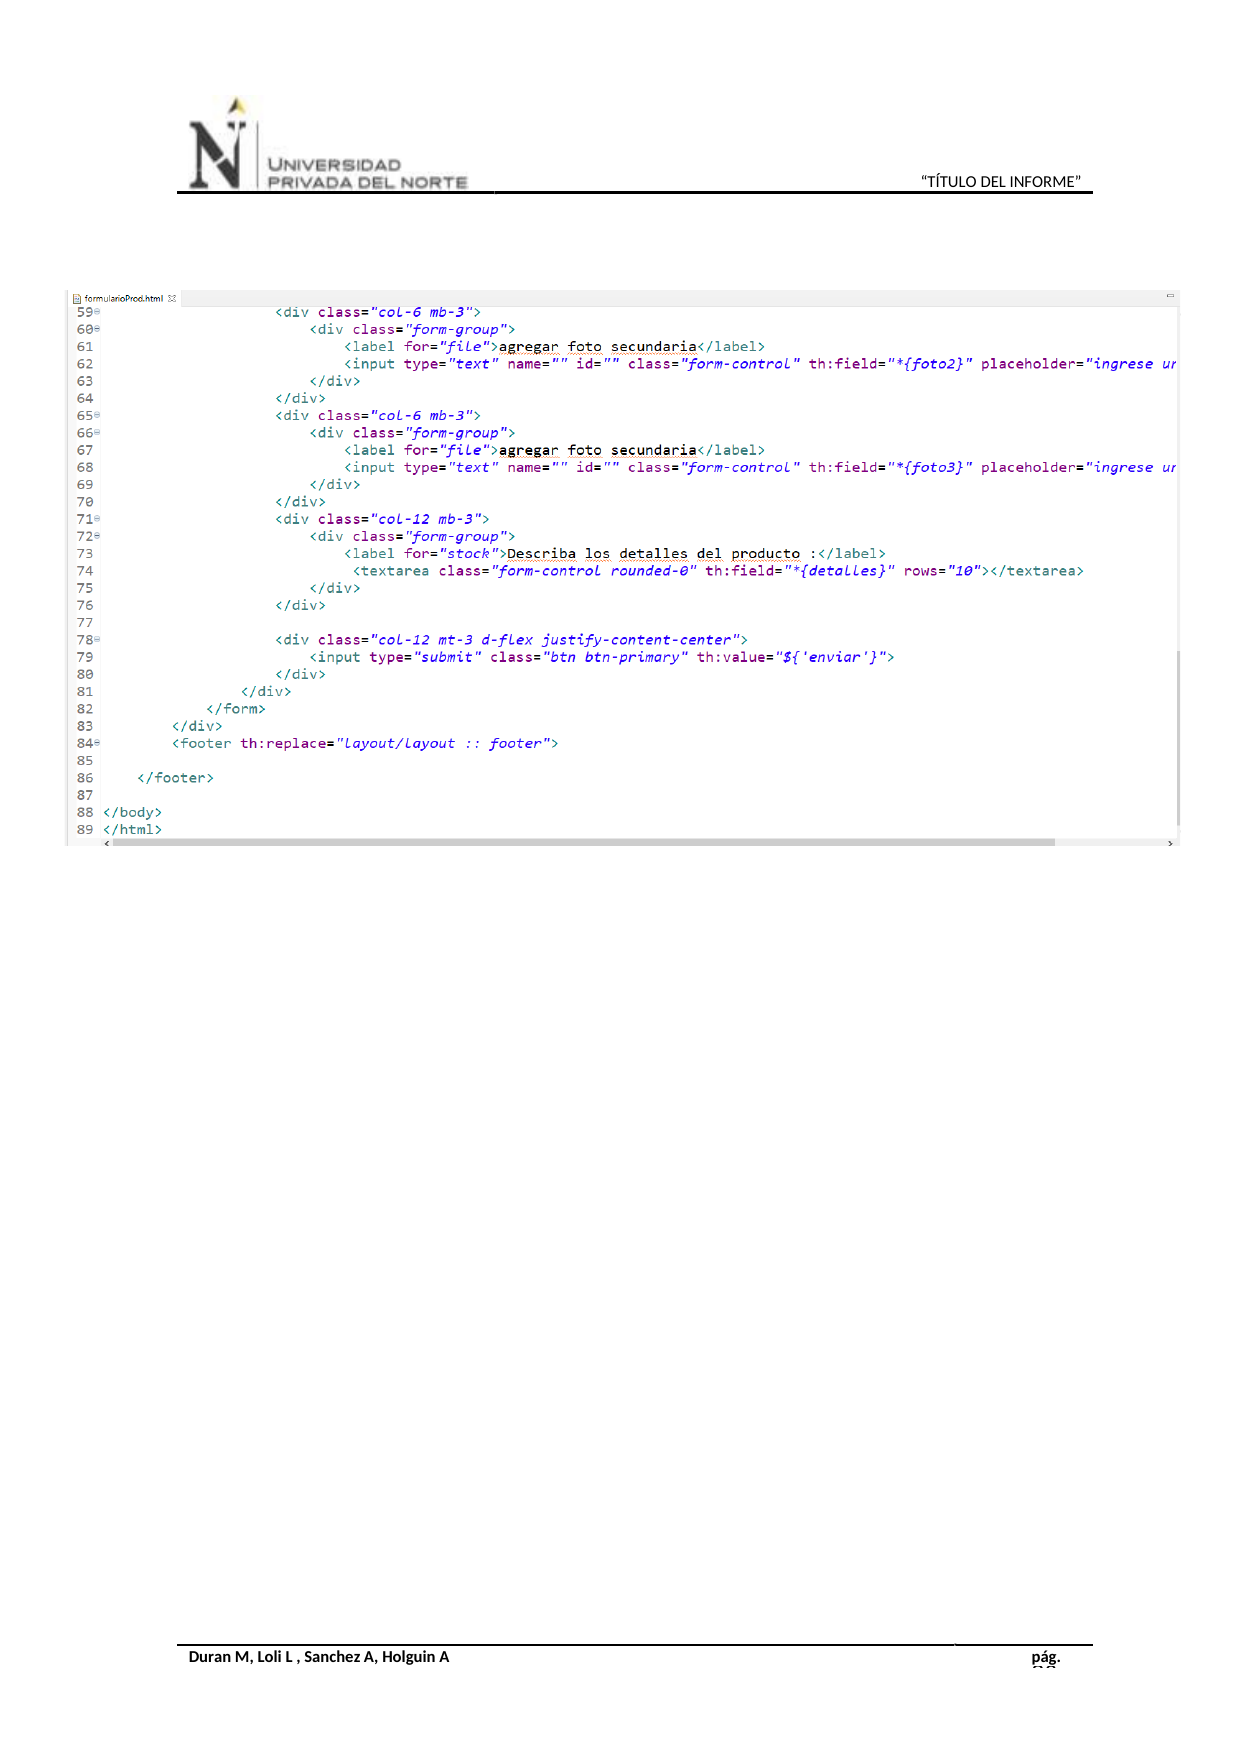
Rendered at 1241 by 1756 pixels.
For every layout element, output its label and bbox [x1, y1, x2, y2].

picture [64, 290, 1181, 846]
picture [188, 95, 469, 191]
